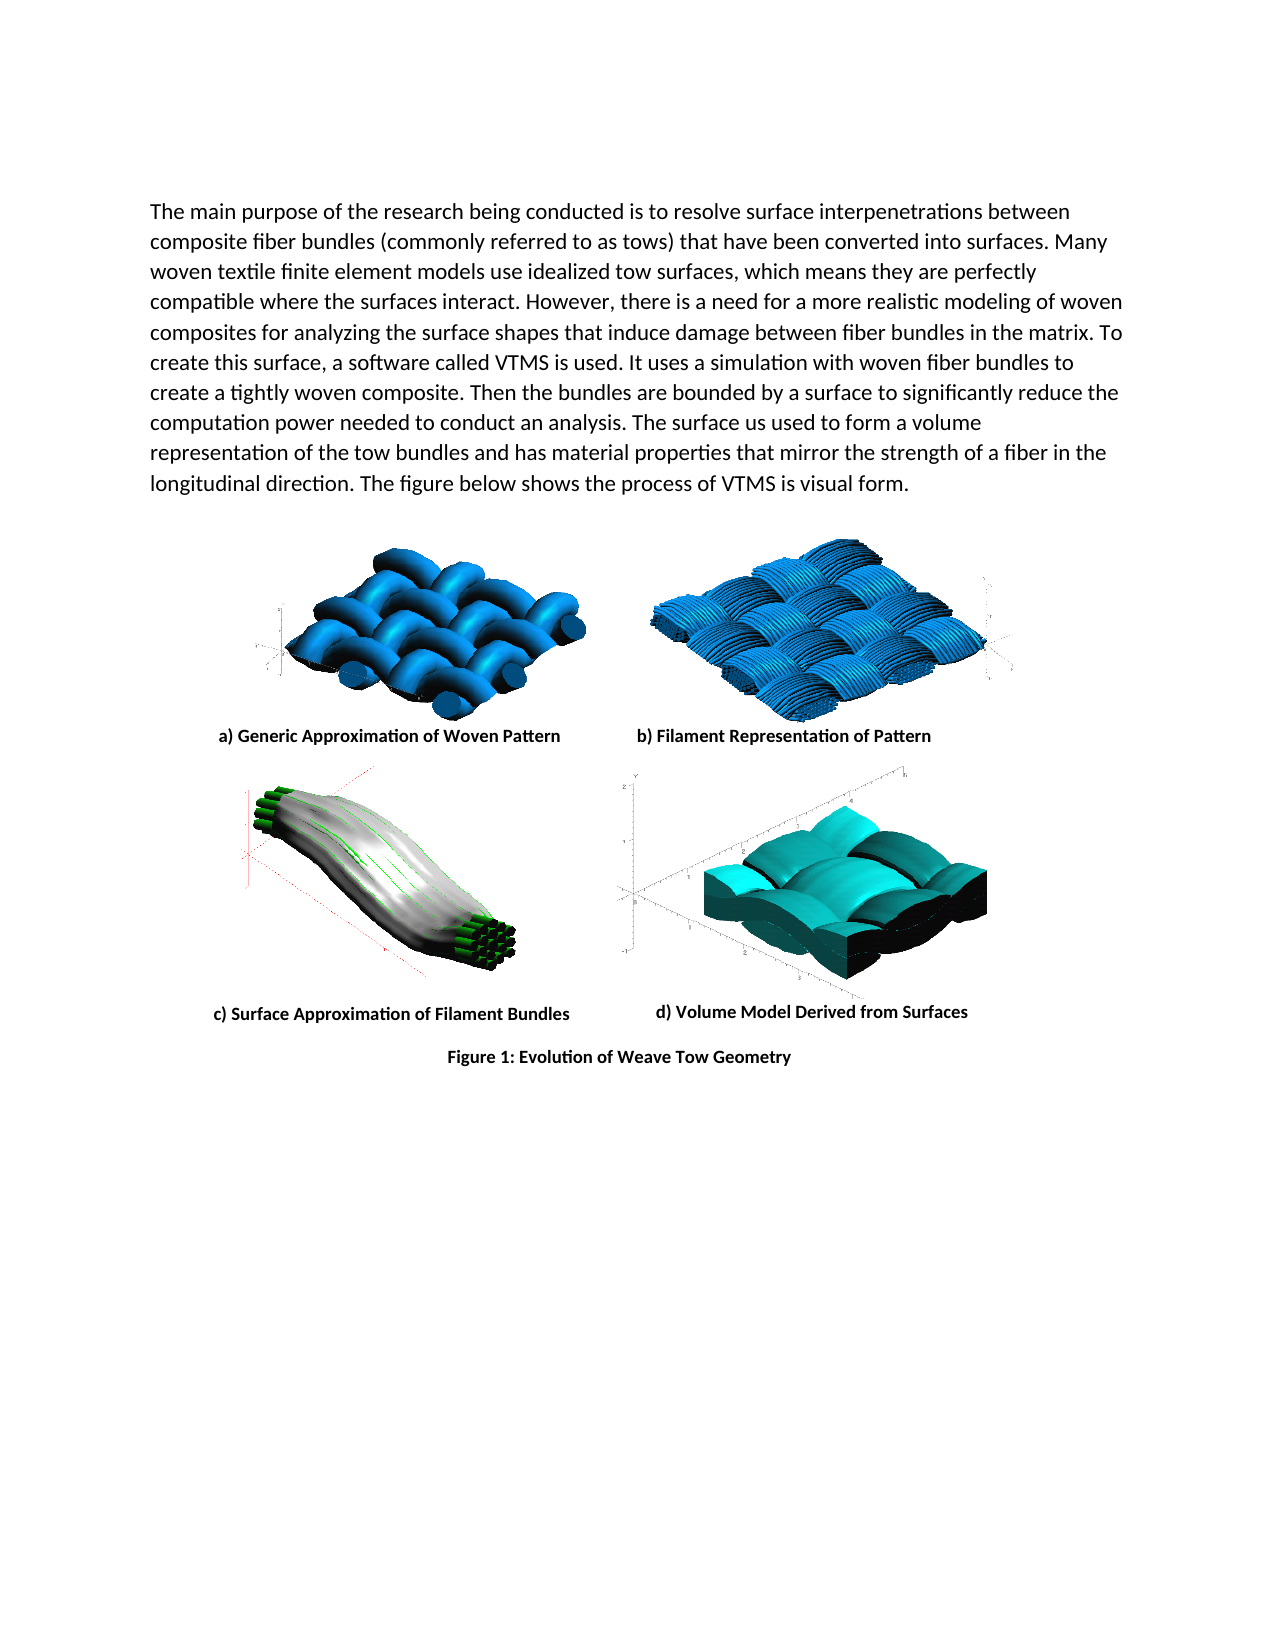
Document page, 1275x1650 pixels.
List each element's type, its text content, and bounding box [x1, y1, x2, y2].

picture [239, 537, 608, 730]
text The main purpose of the research being conducted is to resolve surface interpenetrations between composite fiber bundles (commonly referred to as tows) that have been converted into surfaces. Many woven textile finite element models use idealized tow surfaces, which means they are perfectly compatible where the surfaces interact. However, there is a need for a more realistic modeling of woven composites for analyzing the surface shapes that induce damage between fiber bundles in the matrix. To create this surface, a software called VTMS is used. It uses a simulation with woven fiber bundles to create a tightly woven composite. Then the bundles are bounded by a surface to significantly reduce the computation power needed to conduct an analysis. The surface us used to form a volume representation of the tow bundles and has material properties that mirror the strength of a fiber in the longitudinal direction. The figure below shows the process of VTMS is visual form. [150, 197, 1125, 497]
picture [241, 766, 599, 978]
picture [617, 764, 1013, 999]
picture [626, 530, 1013, 730]
